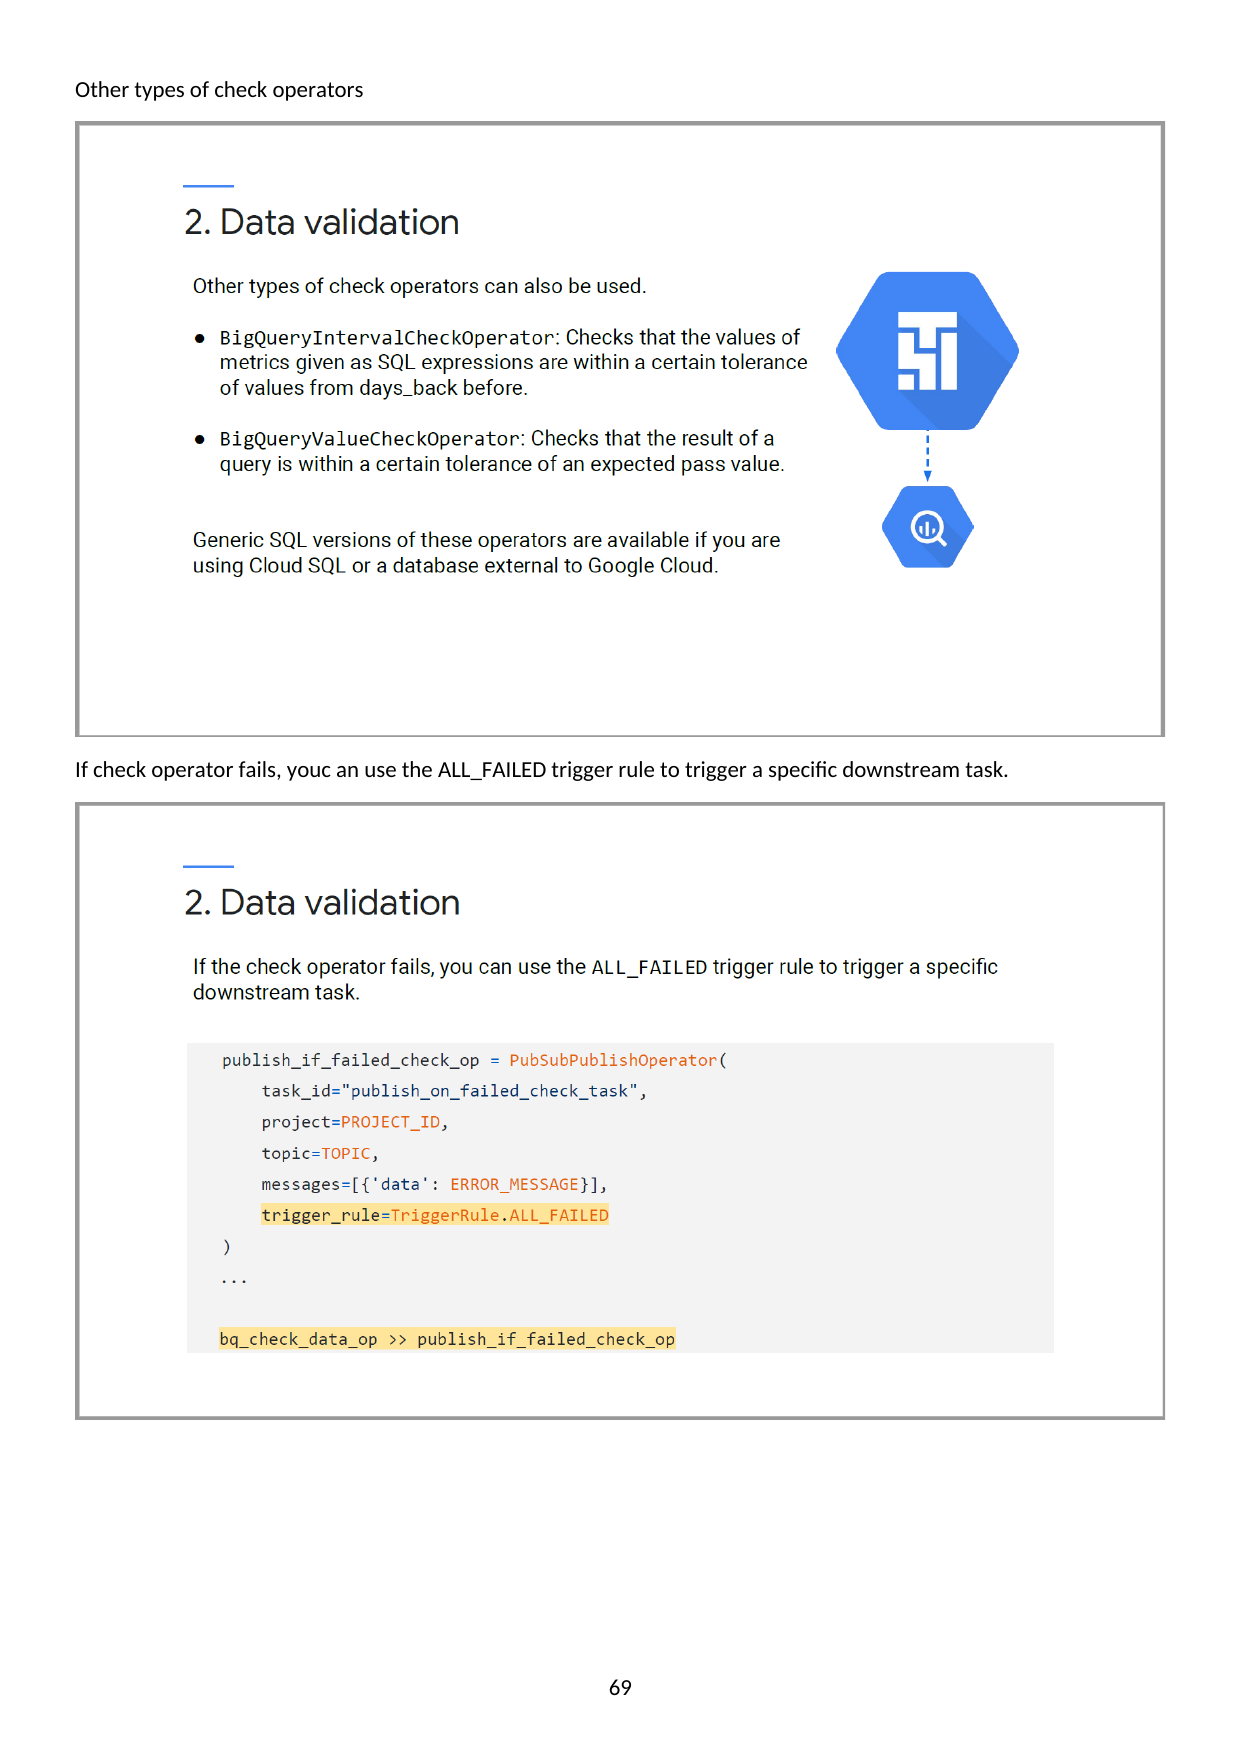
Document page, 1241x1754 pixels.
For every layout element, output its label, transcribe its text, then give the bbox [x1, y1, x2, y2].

text Other types of check operators [75, 75, 1165, 103]
text If check operator fails, youc an use the ALL_FAILED trigger rule to trigger a specific downstream task. [75, 756, 1165, 783]
picture [75, 802, 1166, 1420]
picture [75, 121, 1166, 737]
